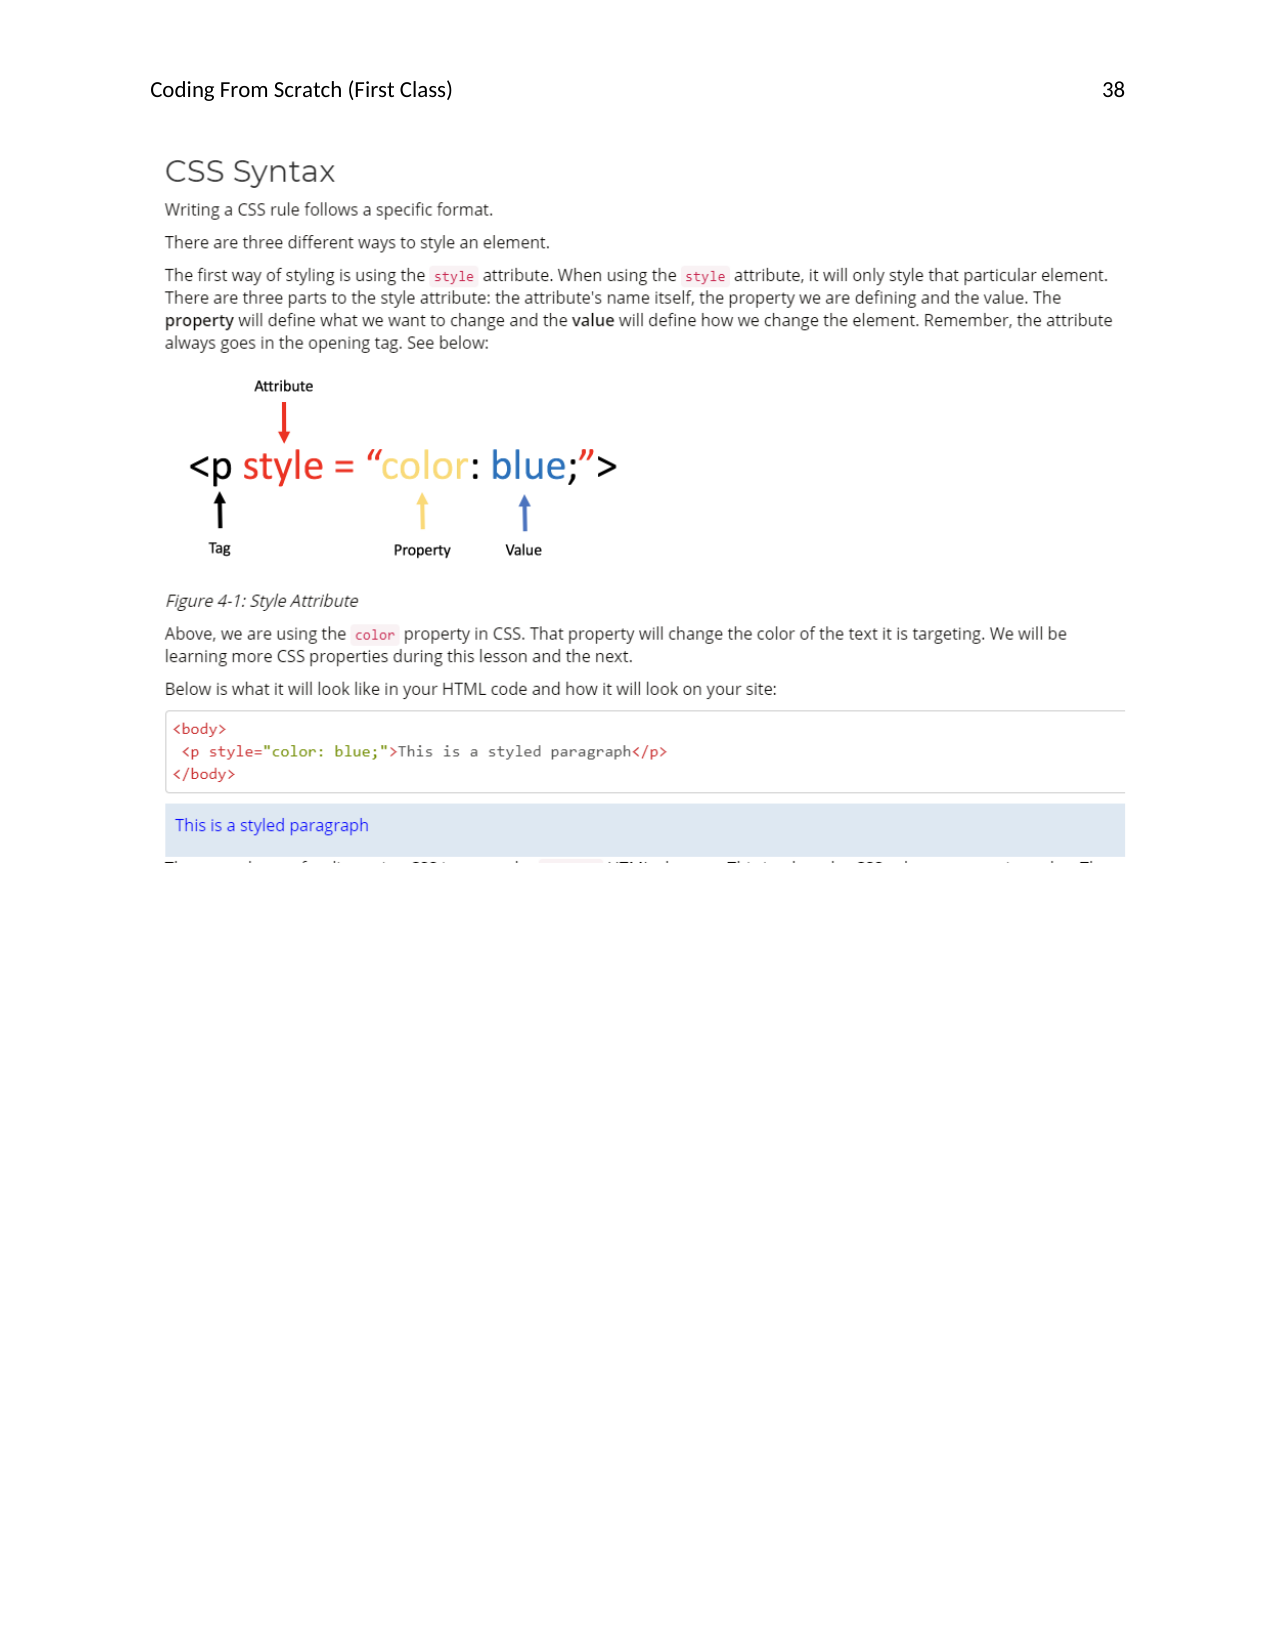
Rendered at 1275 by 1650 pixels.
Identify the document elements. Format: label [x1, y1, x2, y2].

picture [150, 150, 1125, 863]
